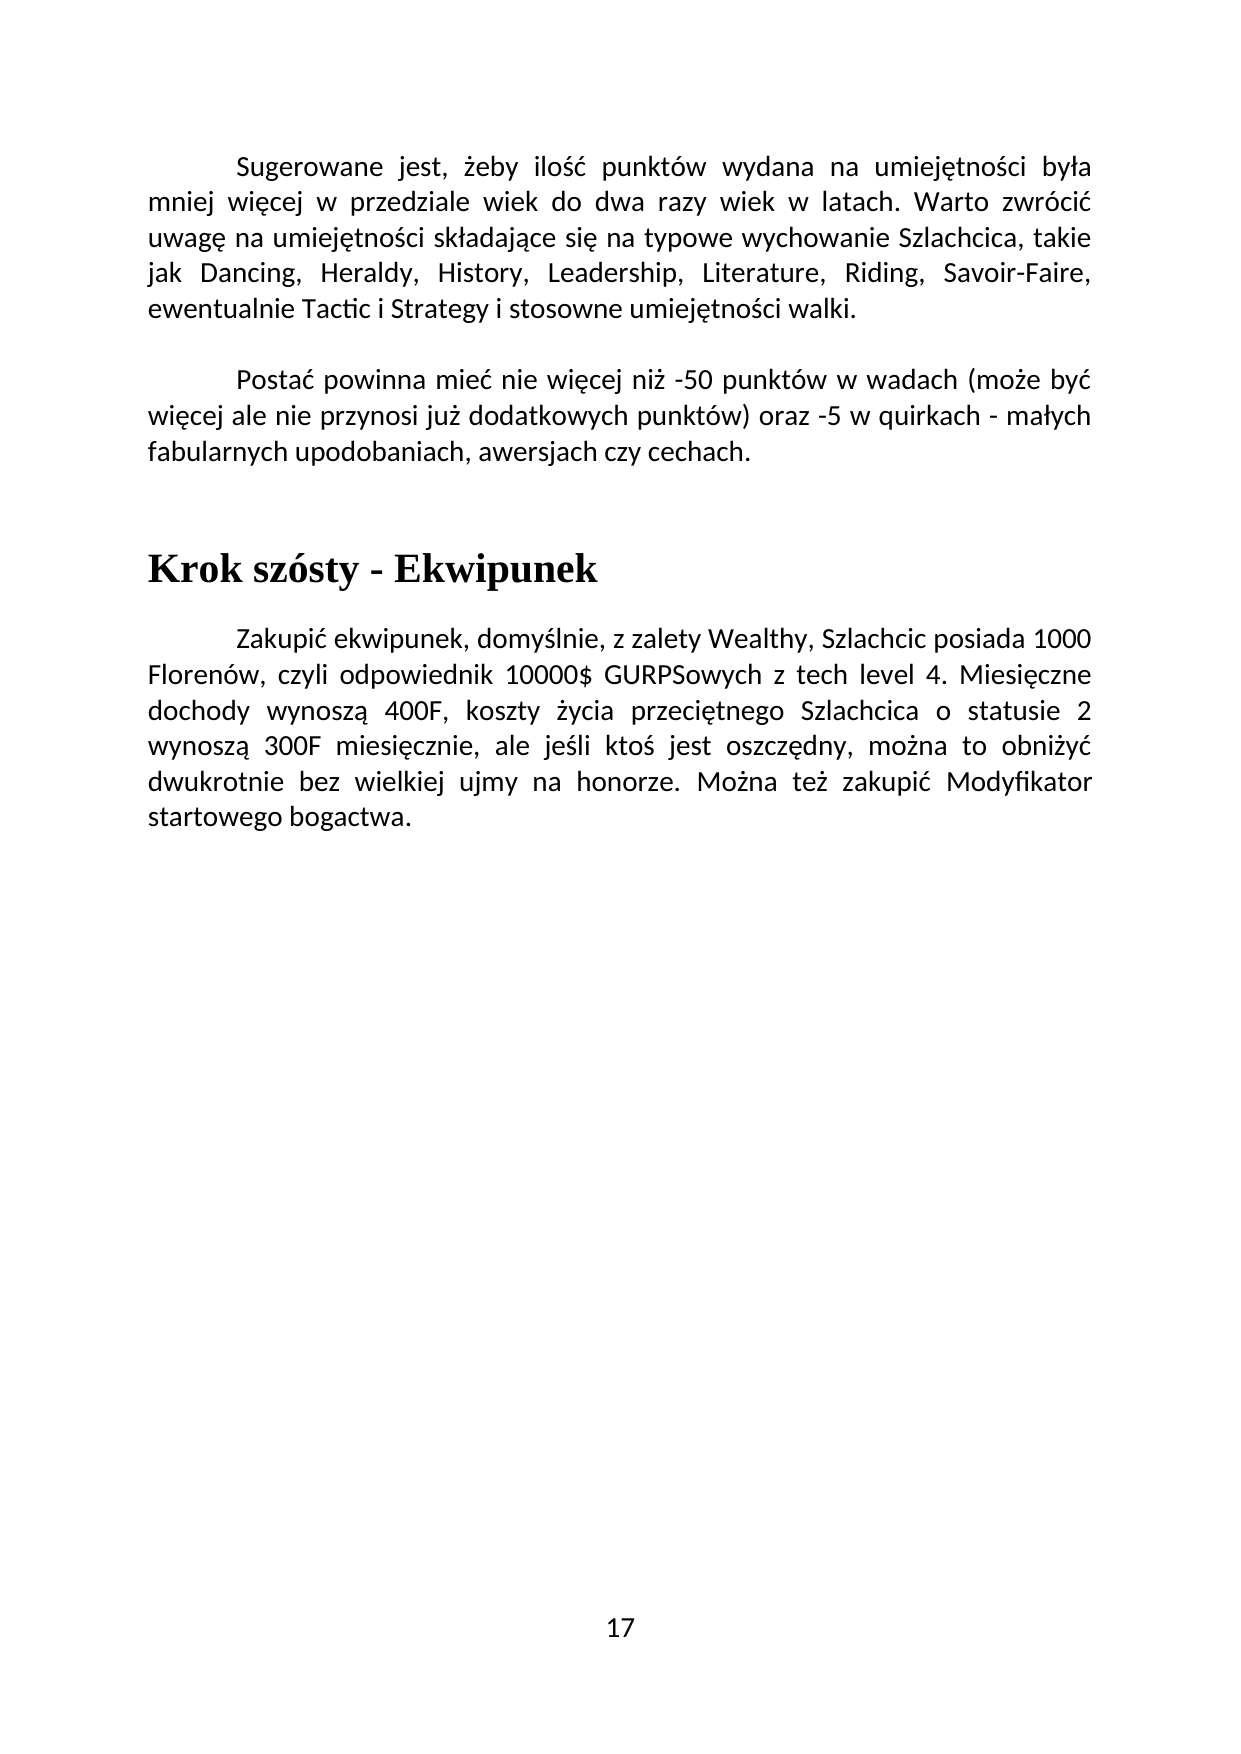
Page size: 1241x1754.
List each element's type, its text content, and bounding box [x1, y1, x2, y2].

text Postać powinna mieć nie więcej niż -50 punktów w wadach (może być więcej ale nie przynosi już dodatkowych punktów) oraz -5 w quirkach - małych fabularnych upodobaniach, awersjach czy cechach. [148, 361, 1093, 468]
text Sugerowane jest, żeby ilość punktów wydana na umiejętności była mniej więcej w przedziale wiek do dwa razy wiek w latach. Warto zwrócić uwagę na umiejętności składające się na typowe wychowanie Szlachcica, takie jak Dancing, Heraldy, History, Leadership, Literature, Riding, Savoir-Faire, ewentualnie Tactic i Strategy i stosowne umiejętności walki. [148, 148, 1093, 326]
subtitle Krok szósty - Ekwipunek [148, 543, 1093, 591]
text Zakupić ekwipunek, domyślnie, z zalety Wealthy, Szlachcic posiada 1000 Florenów, czyli odpowiednik 10000$ GURPSowych z tech level 4. Miesięczne dochody wynoszą 400F, koszty życia przeciętnego Szlachcica o statusie 2 wynoszą 300F miesięcznie, ale jeśli ktoś jest oszczędny, można to obniżyć dwukrotnie bez wielkiej ujmy na honorze. Można też zakupić Modyfikator startowego bogactwa. [148, 620, 1093, 834]
